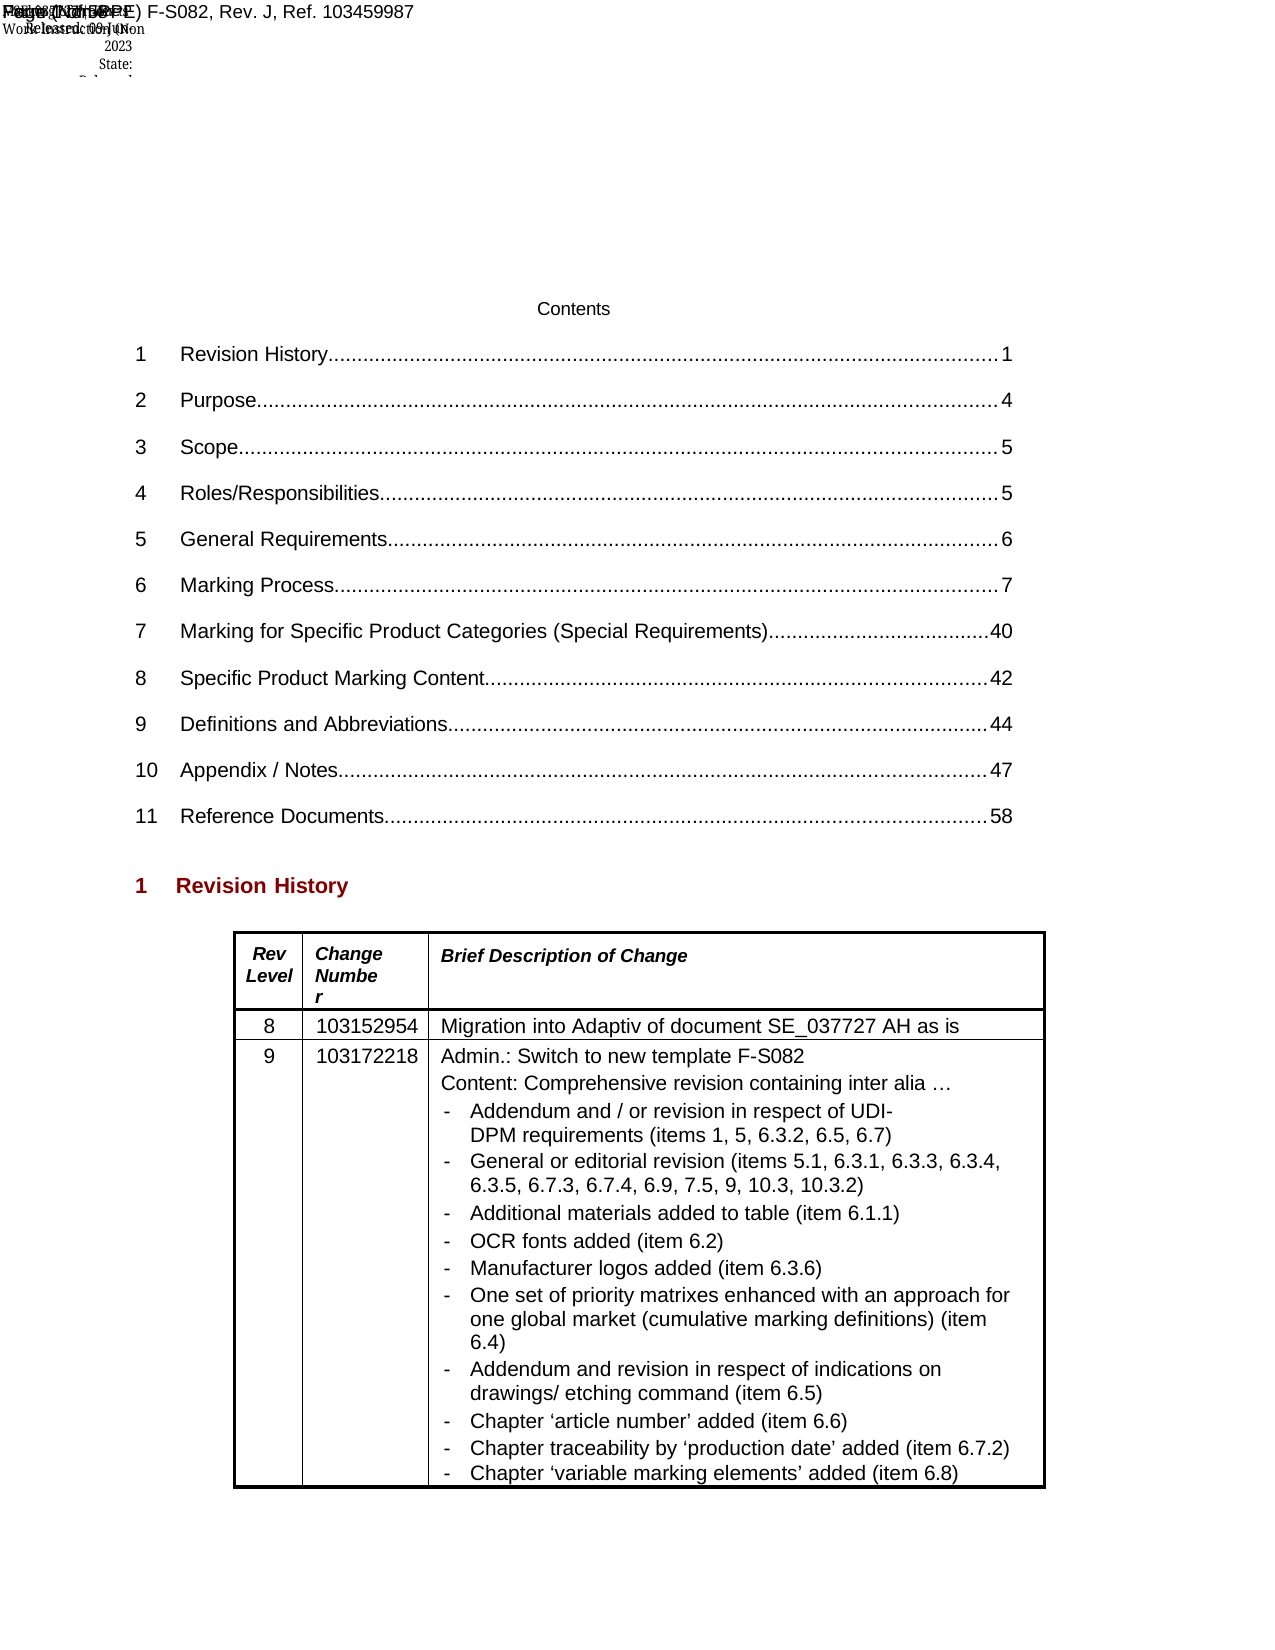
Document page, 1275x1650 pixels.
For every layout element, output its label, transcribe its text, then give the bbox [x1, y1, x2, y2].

table_cell 103172218 [303, 1040, 428, 1485]
table_header Change Number [303, 934, 428, 1008]
table_cell 9 [236, 1040, 302, 1485]
text Contents [75, 298, 1073, 320]
table_cell 8 [236, 1011, 302, 1039]
table_cell Migration into Adaptiv of document SE_037727 AH as is [429, 1011, 1043, 1039]
table_header Brief Description of Change [429, 934, 1043, 1008]
table_cell Admin.: Switch to new template F-S082 Content: Comprehensive revision containing inter alia … Addendum and / or revision in respect of UDI-DPM requirements (items 1, 5, 6.3.2, 6.5, 6.7) General or editorial revision (items 5.1, 6.3.1, 6.3.3, 6.3.4, 6.3.5, 6.7.3, 6.7.4, 6.9, 7.5, 9, 10.3, 10.3.2) Additional materials added to table (item 6.1.1) OCR fonts added (item 6.2) Manufacturer logos added (item 6.3.6) One set of priority matrixes enhanced with an approach for one global market (cumulative marking definitions) (item 6.4) Addendum and revision in respect of indications on drawings/ etching command (item 6.5) Chapter ‘article number’ added (item 6.6) Chapter traceability by ‘production date’ added (item 6.7.2) Chapter ‘variable marking elements’ added (item 6.8) [429, 1040, 1043, 1485]
table_cell 103152954 [303, 1011, 428, 1039]
subtitle Revision History [135, 873, 1162, 898]
table_header Rev Level [236, 934, 302, 1008]
